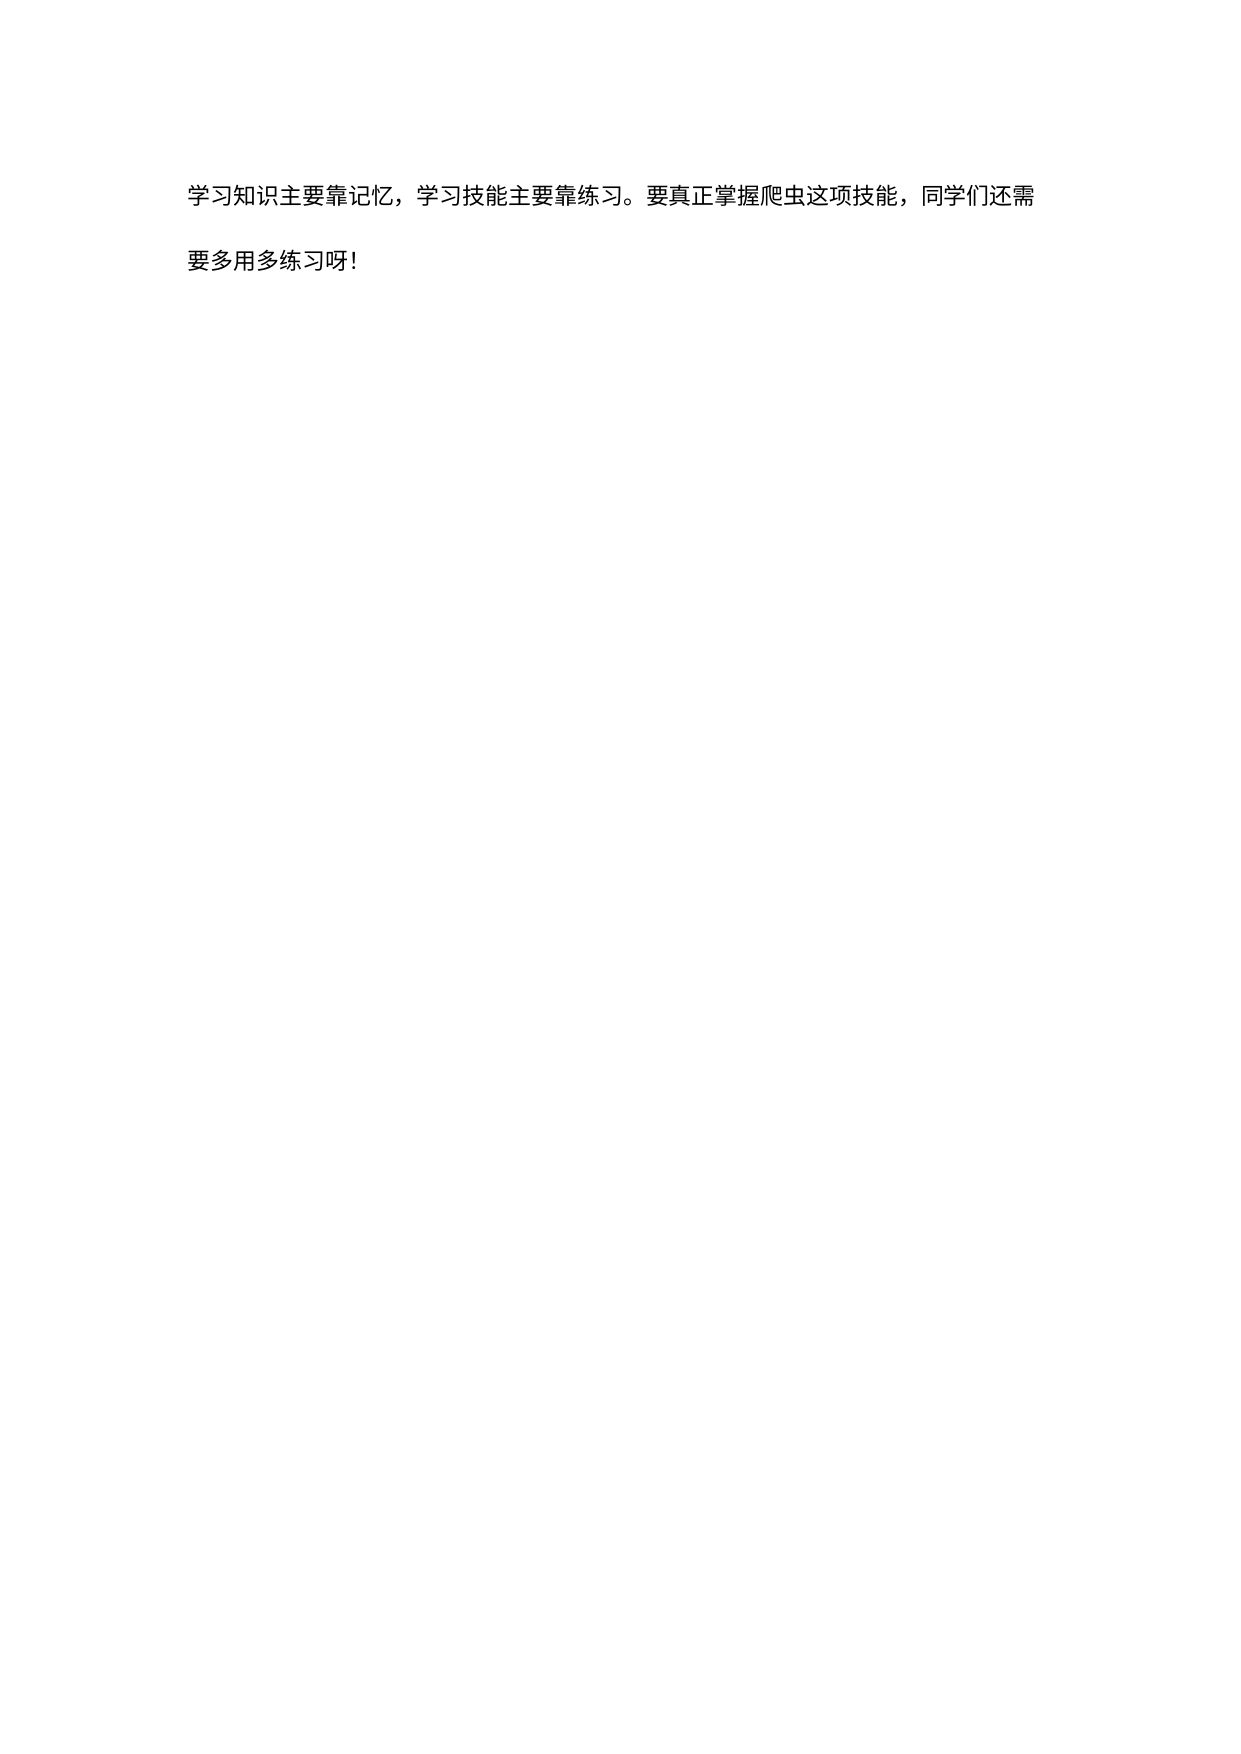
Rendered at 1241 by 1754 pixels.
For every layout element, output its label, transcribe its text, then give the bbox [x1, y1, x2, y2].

text 学习知识主要靠记忆，学习技能主要靠练习。要真正掌握爬虫这项技能，同学们还需要多用多练习呀！ [187, 162, 1053, 292]
